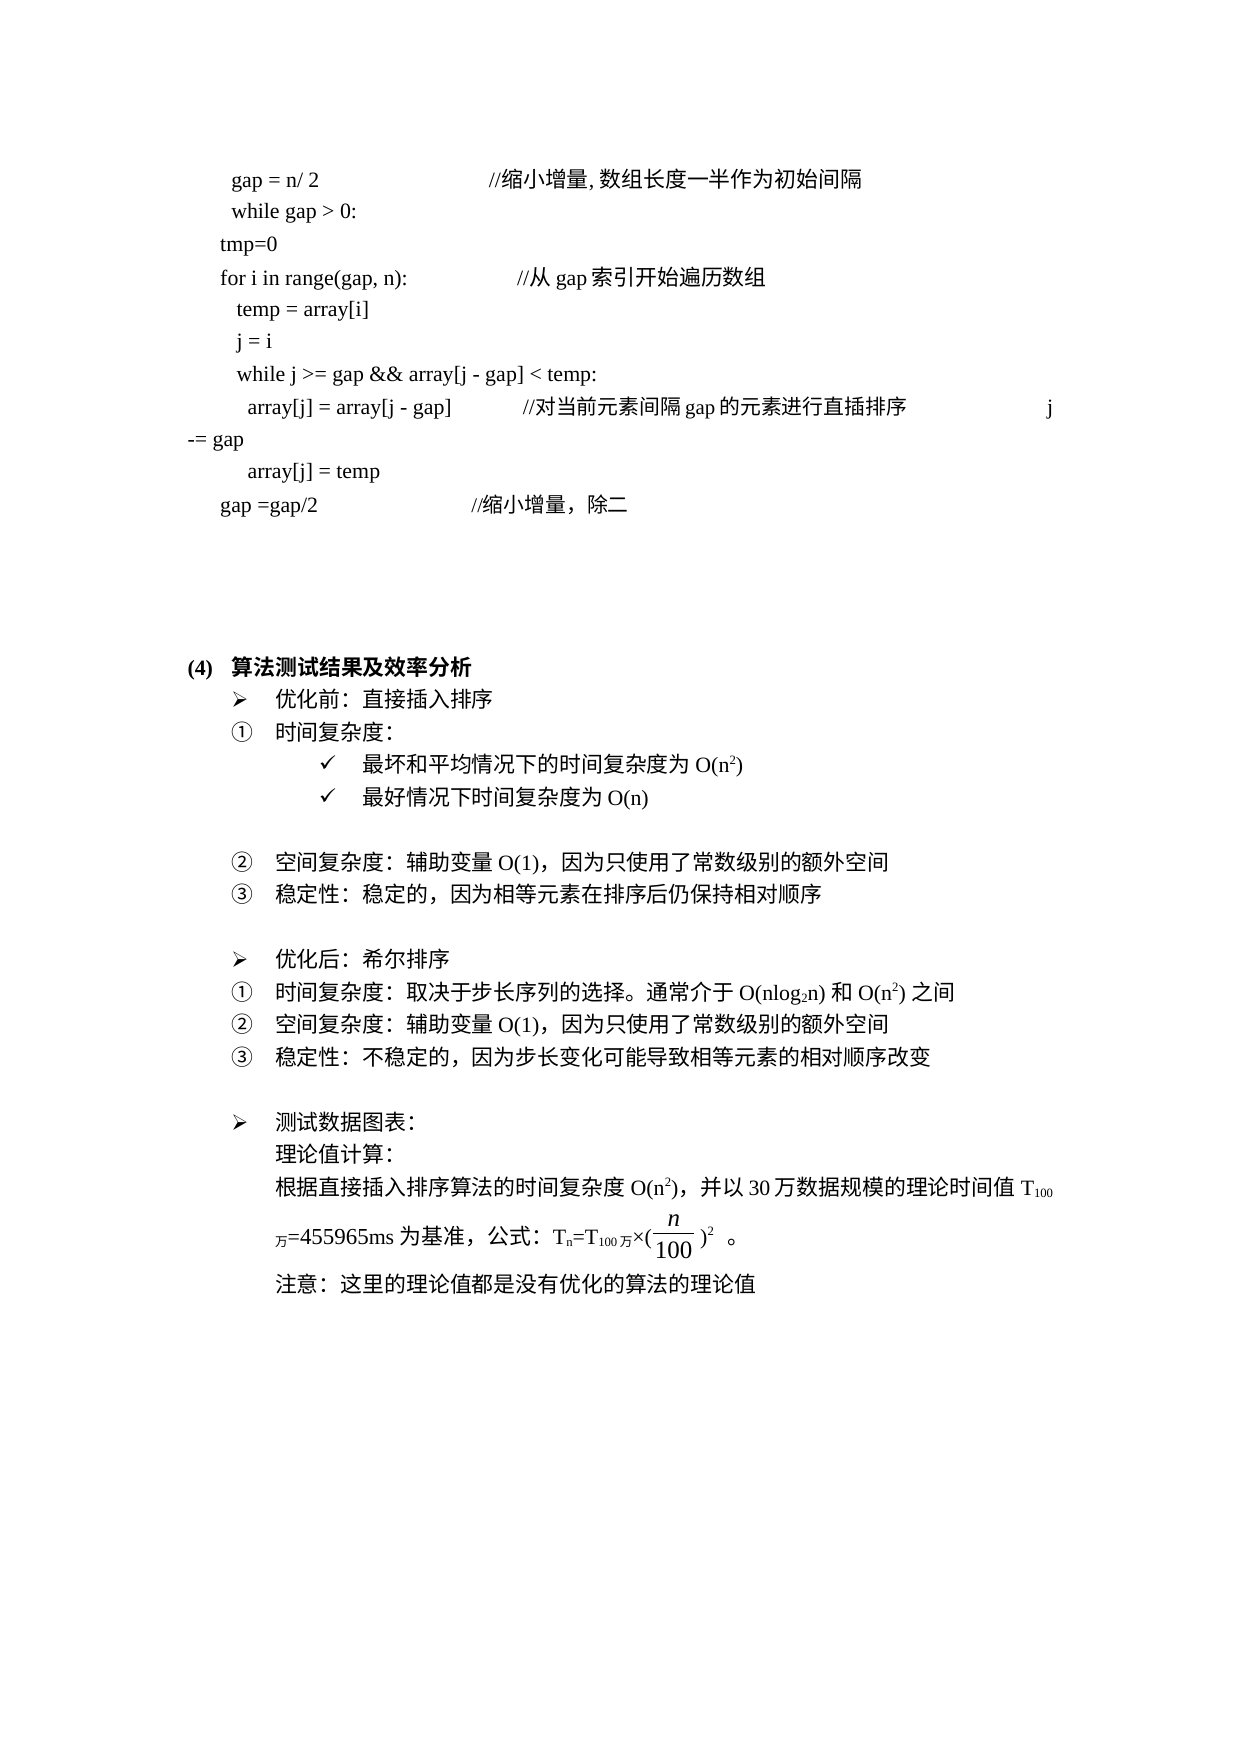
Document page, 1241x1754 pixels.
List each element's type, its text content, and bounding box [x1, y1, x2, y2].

text array[j] = array[j - gap] //对当前元素间隔gap的元素进行直插排序 j -= gap [187, 389, 1053, 454]
list 稳定性：稳定的，因为相等元素在排序后仍保持相对顺序 [187, 877, 1053, 909]
text while gap > 0: [187, 194, 1053, 227]
list 空间复杂度：辅助变量O(1)，因为只使用了常数级别的额外空间 [187, 844, 1053, 877]
text gap =gap/2 //缩小增量，除二 [187, 487, 1053, 519]
list 最坏和平均情况下的时间复杂度为 O(n2) [318, 747, 1053, 779]
text while j >= gap && array[j - gap] < temp: [187, 357, 1053, 389]
list 测试数据图表： [231, 1104, 1053, 1137]
text array[j] = temp [187, 454, 1053, 487]
text tmp=0 [187, 227, 1053, 259]
text j = i [187, 324, 1053, 357]
text 注意：这里的理论值都是没有优化的算法的理论值 [275, 1267, 1053, 1299]
text 理论值计算： [275, 1137, 1053, 1169]
list 算法测试结果及效率分析 [187, 649, 1053, 682]
list 时间复杂度：取决于步长序列的选择。通常介于 O(nlog2n) 和 O(n2) 之间 [187, 974, 1053, 1007]
list 最好情况下时间复杂度为O(n) [318, 779, 1053, 812]
text for i in range(gap, n): //从gap索引开始遍历数组 [187, 259, 1053, 292]
text temp = array[i] [187, 292, 1053, 324]
text 根据直接插入排序算法的时间复杂度 O(n2)，并以30万数据规模的理论时间值 T100万=455965ms 为基准，公式：Tn=T100万×( )2 。 [275, 1169, 1053, 1267]
text gap = n/ 2 //缩小增量, 数组长度一半作为初始间隔 [187, 162, 1053, 194]
list 优化前：直接插入排序 [231, 682, 1053, 714]
list 优化后：希尔排序 [231, 942, 1053, 974]
list 时间复杂度： [187, 714, 1053, 747]
list 空间复杂度：辅助变量O(1)，因为只使用了常数级别的额外空间 [187, 1007, 1053, 1039]
list 稳定性：不稳定的，因为步长变化可能导致相等元素的相对顺序改变 [187, 1039, 1053, 1072]
